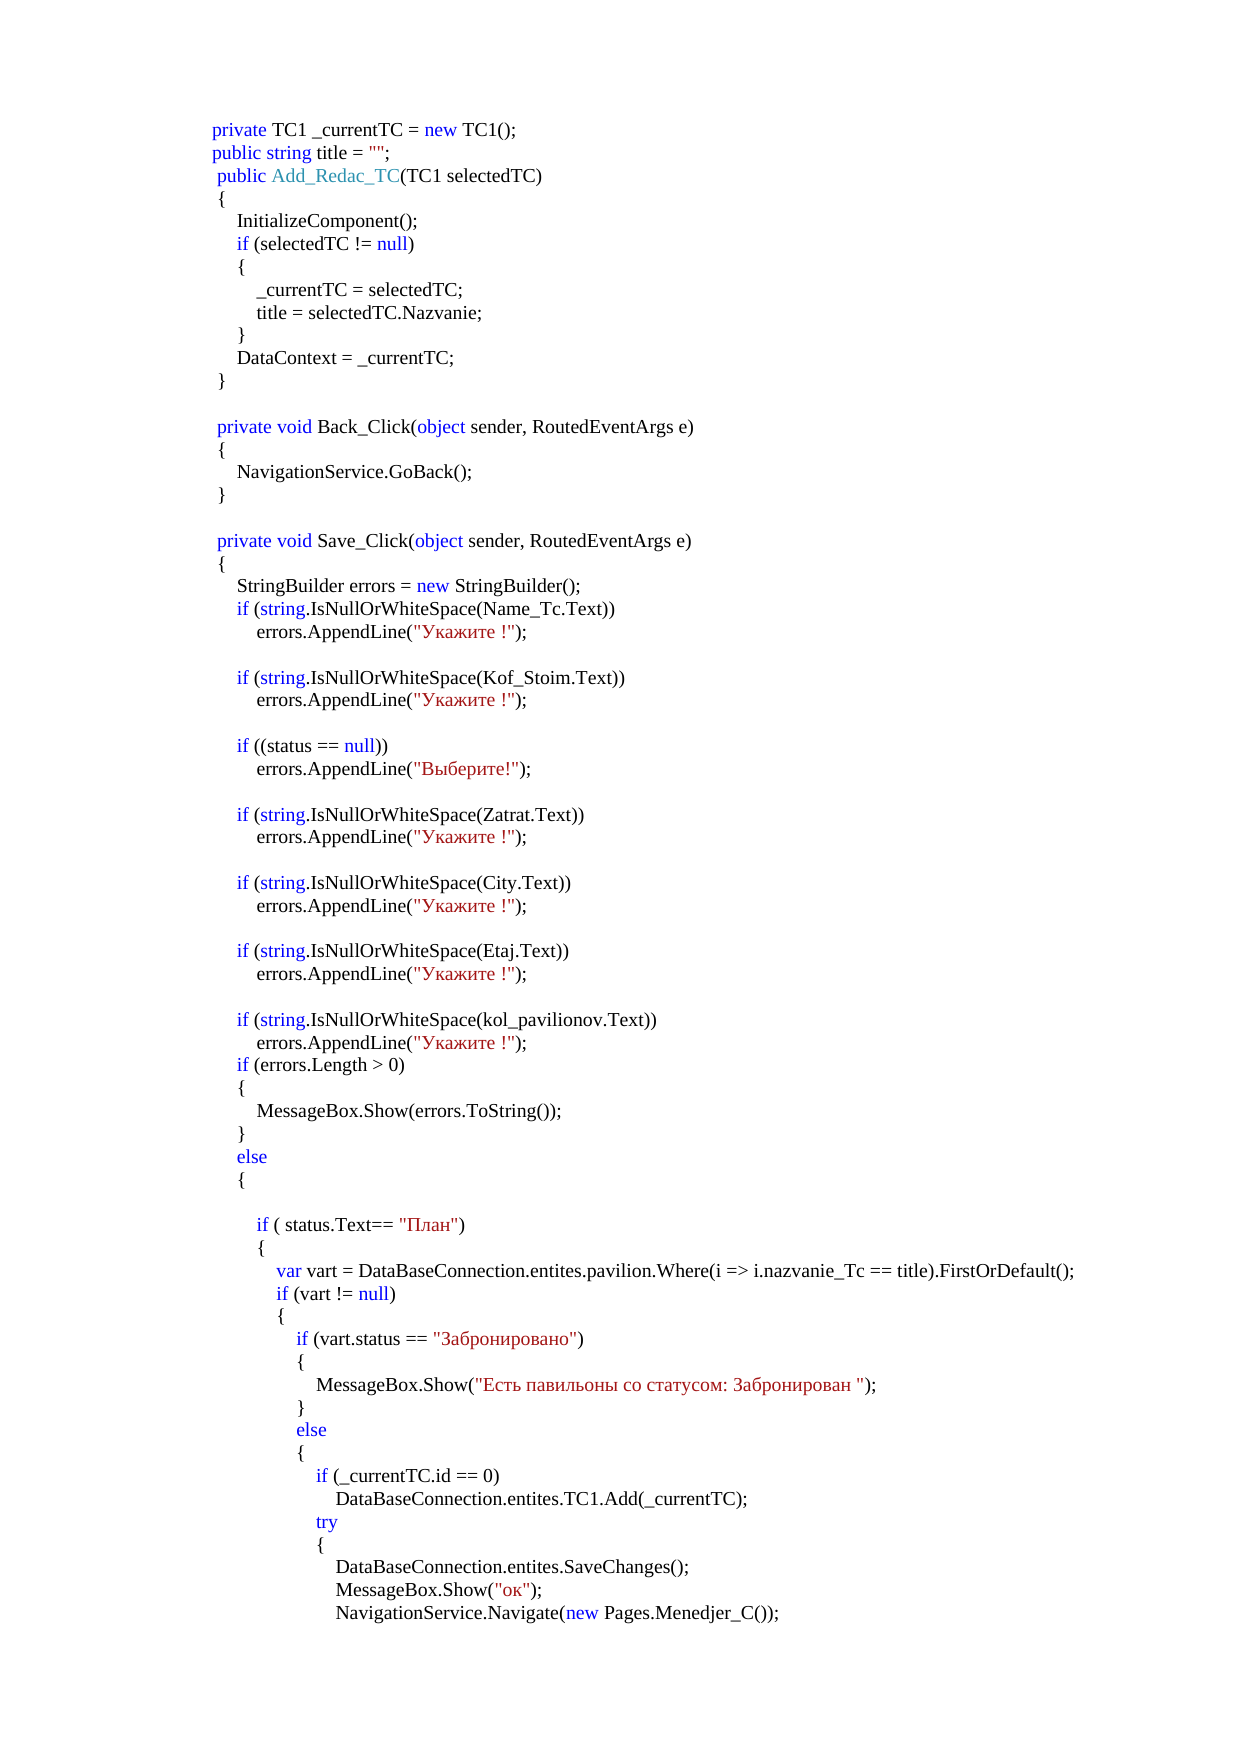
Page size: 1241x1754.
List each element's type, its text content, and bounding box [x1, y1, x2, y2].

text private void Save_Click(object sender, RoutedEventArgs e) [177, 529, 1152, 552]
text { [177, 1167, 1152, 1190]
text { [177, 1532, 1152, 1555]
text MessageBox.Show("ок"); [177, 1578, 1152, 1601]
text StringBuilder errors = new StringBuilder(); [177, 574, 1152, 597]
text if ( status.Text== "План") [177, 1213, 1152, 1236]
text errors.AppendLine("Укажите !"); [177, 894, 1152, 917]
text if (errors.Length > 0) [177, 1053, 1152, 1076]
text title = selectedTC.Nazvanie; [177, 301, 1152, 323]
text { [177, 552, 1152, 574]
text errors.AppendLine("Укажите !"); [177, 825, 1152, 848]
text { [177, 1441, 1152, 1464]
text } [177, 323, 1152, 346]
text { [177, 1076, 1152, 1099]
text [177, 1555, 1152, 1578]
text if (selectedTC != null) [177, 232, 1152, 255]
text public string title = ""; [177, 141, 1152, 164]
text } [177, 369, 1152, 392]
text NavigationService.Navigate(new Pages.Menedjer_C()); [177, 1601, 1152, 1624]
text errors.AppendLine("Выберите!"); [177, 757, 1152, 780]
text private TC1 _currentTC = new TC1(); [177, 118, 1152, 141]
text { [177, 187, 1152, 209]
text public Add_Redac_TC(TC1 selectedTC) [177, 164, 1152, 187]
text { [177, 1236, 1152, 1259]
text if (vart.status == "Забронировано") [177, 1327, 1152, 1350]
text else [177, 1145, 1152, 1167]
text errors.AppendLine("Укажите !"); [177, 620, 1152, 643]
text } [177, 1396, 1152, 1418]
text if (string.IsNullOrWhiteSpace(Etaj.Text)) [177, 939, 1152, 962]
text if (string.IsNullOrWhiteSpace(kol_pavilionov.Text)) [177, 1008, 1152, 1031]
text errors.AppendLine("Укажите !"); [177, 962, 1152, 985]
text MessageBox.Show("Есть павильоны со статусом: Забронирован "); [177, 1373, 1152, 1396]
text { [177, 1350, 1152, 1373]
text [177, 1487, 1152, 1510]
text errors.AppendLine("Укажите !"); [177, 688, 1152, 711]
text if (string.IsNullOrWhiteSpace(Zatrat.Text)) [177, 802, 1152, 825]
text private void Back_Click(object sender, RoutedEventArgs e) [177, 415, 1152, 437]
text if ((status == null)) [177, 734, 1152, 757]
text MessageBox.Show(errors.ToString()); [177, 1099, 1152, 1122]
text { [177, 255, 1152, 278]
text { [177, 1304, 1152, 1327]
text errors.AppendLine("Укажите !"); [177, 1031, 1152, 1053]
text if (string.IsNullOrWhiteSpace(Name_Tc.Text)) [177, 597, 1152, 620]
text try [177, 1510, 1152, 1532]
text { [177, 437, 1152, 460]
text if (_currentTC.id == 0) [177, 1464, 1152, 1487]
text } [177, 1122, 1152, 1145]
text if (string.IsNullOrWhiteSpace(City.Text)) [177, 871, 1152, 894]
text else [177, 1418, 1152, 1441]
text } [177, 483, 1152, 506]
text if (string.IsNullOrWhiteSpace(Kof_Stoim.Text)) [177, 666, 1152, 688]
text DataContext = _currentTC; [177, 346, 1152, 369]
text NavigationService.GoBack(); [177, 460, 1152, 483]
text var vart = DataBaseConnection.entites.pavilion.Where(i => i.nazvanie_Tc == title).FirstOrDefault(); [177, 1259, 1152, 1282]
text InitializeComponent(); [177, 209, 1152, 232]
text if (vart != null) [177, 1282, 1152, 1304]
text _currentTC = selectedTC; [177, 278, 1152, 301]
